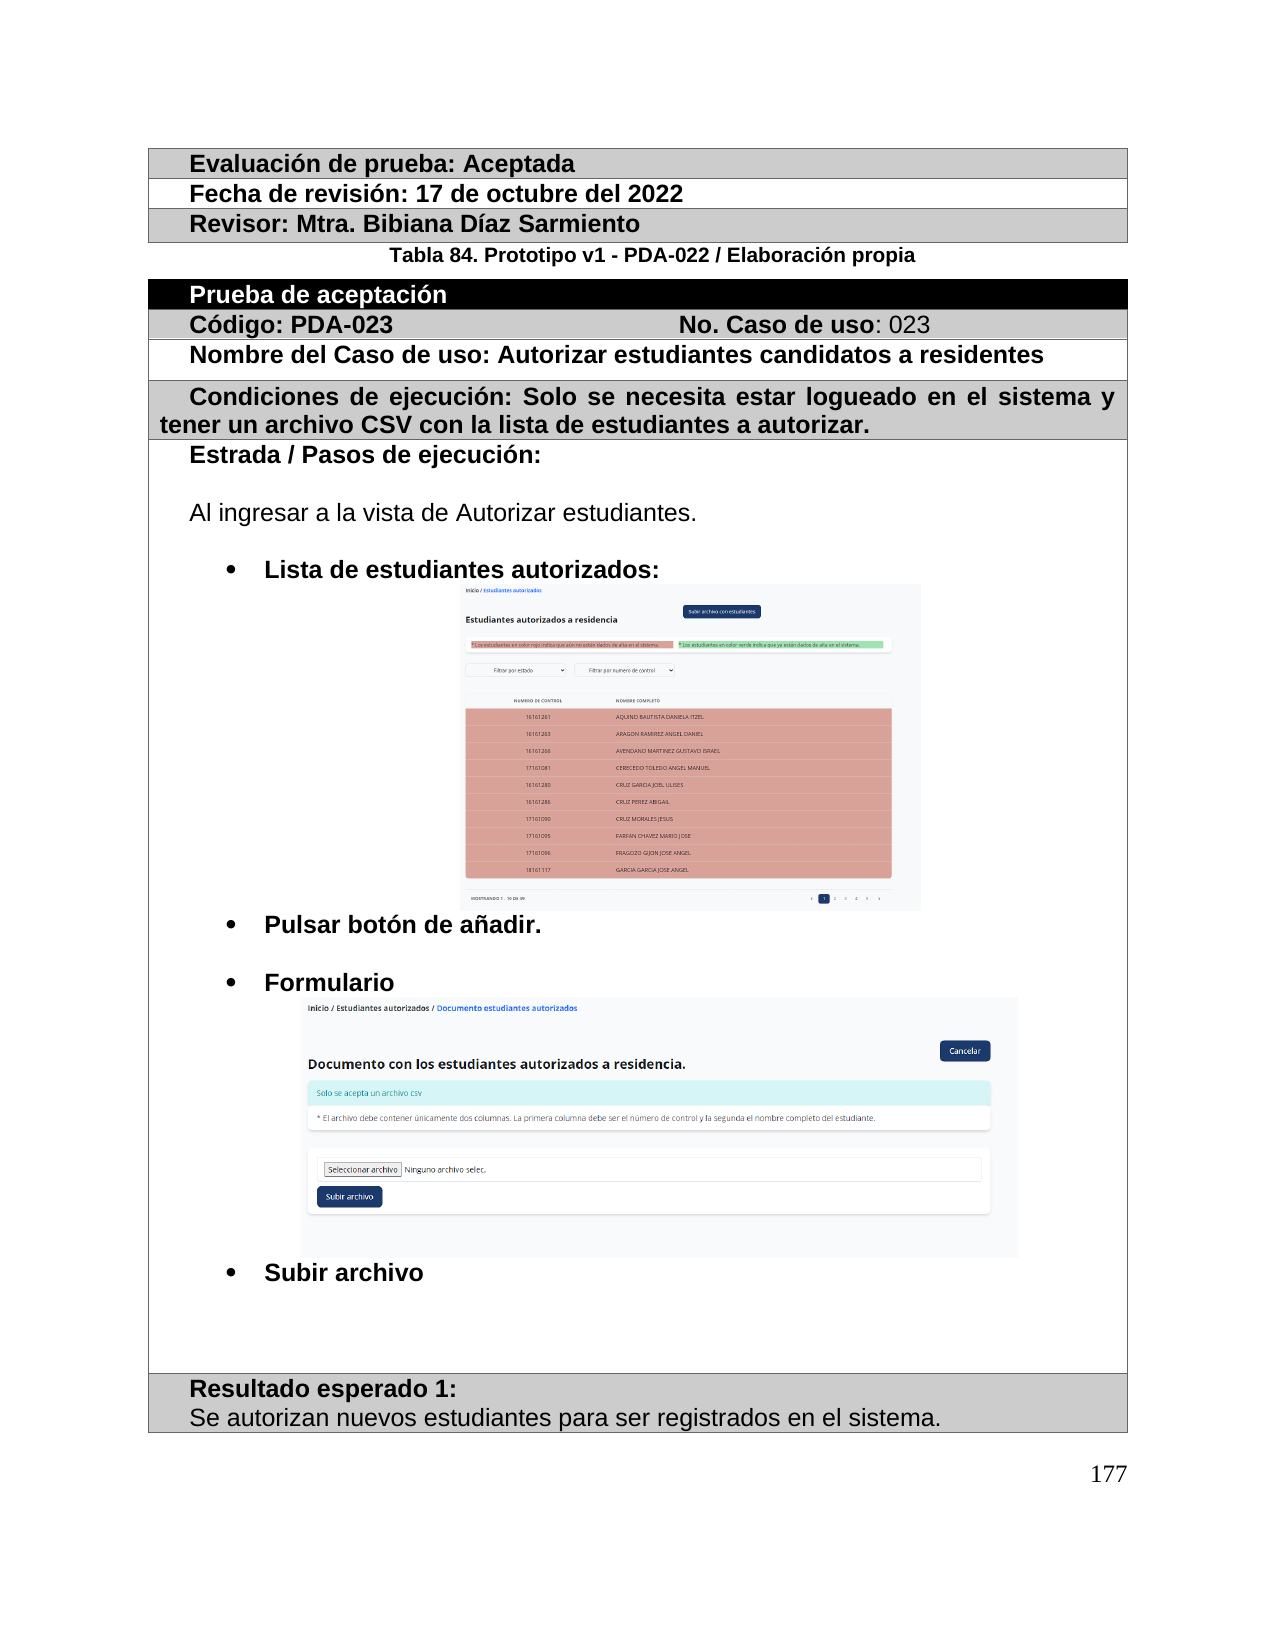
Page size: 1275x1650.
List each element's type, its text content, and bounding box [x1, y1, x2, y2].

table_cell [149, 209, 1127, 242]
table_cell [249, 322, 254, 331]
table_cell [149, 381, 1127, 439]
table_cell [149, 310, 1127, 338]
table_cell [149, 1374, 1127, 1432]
picture [460, 584, 921, 911]
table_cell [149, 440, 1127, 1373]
picture [301, 997, 1019, 1258]
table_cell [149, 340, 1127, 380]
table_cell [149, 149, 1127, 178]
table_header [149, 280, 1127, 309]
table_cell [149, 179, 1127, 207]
